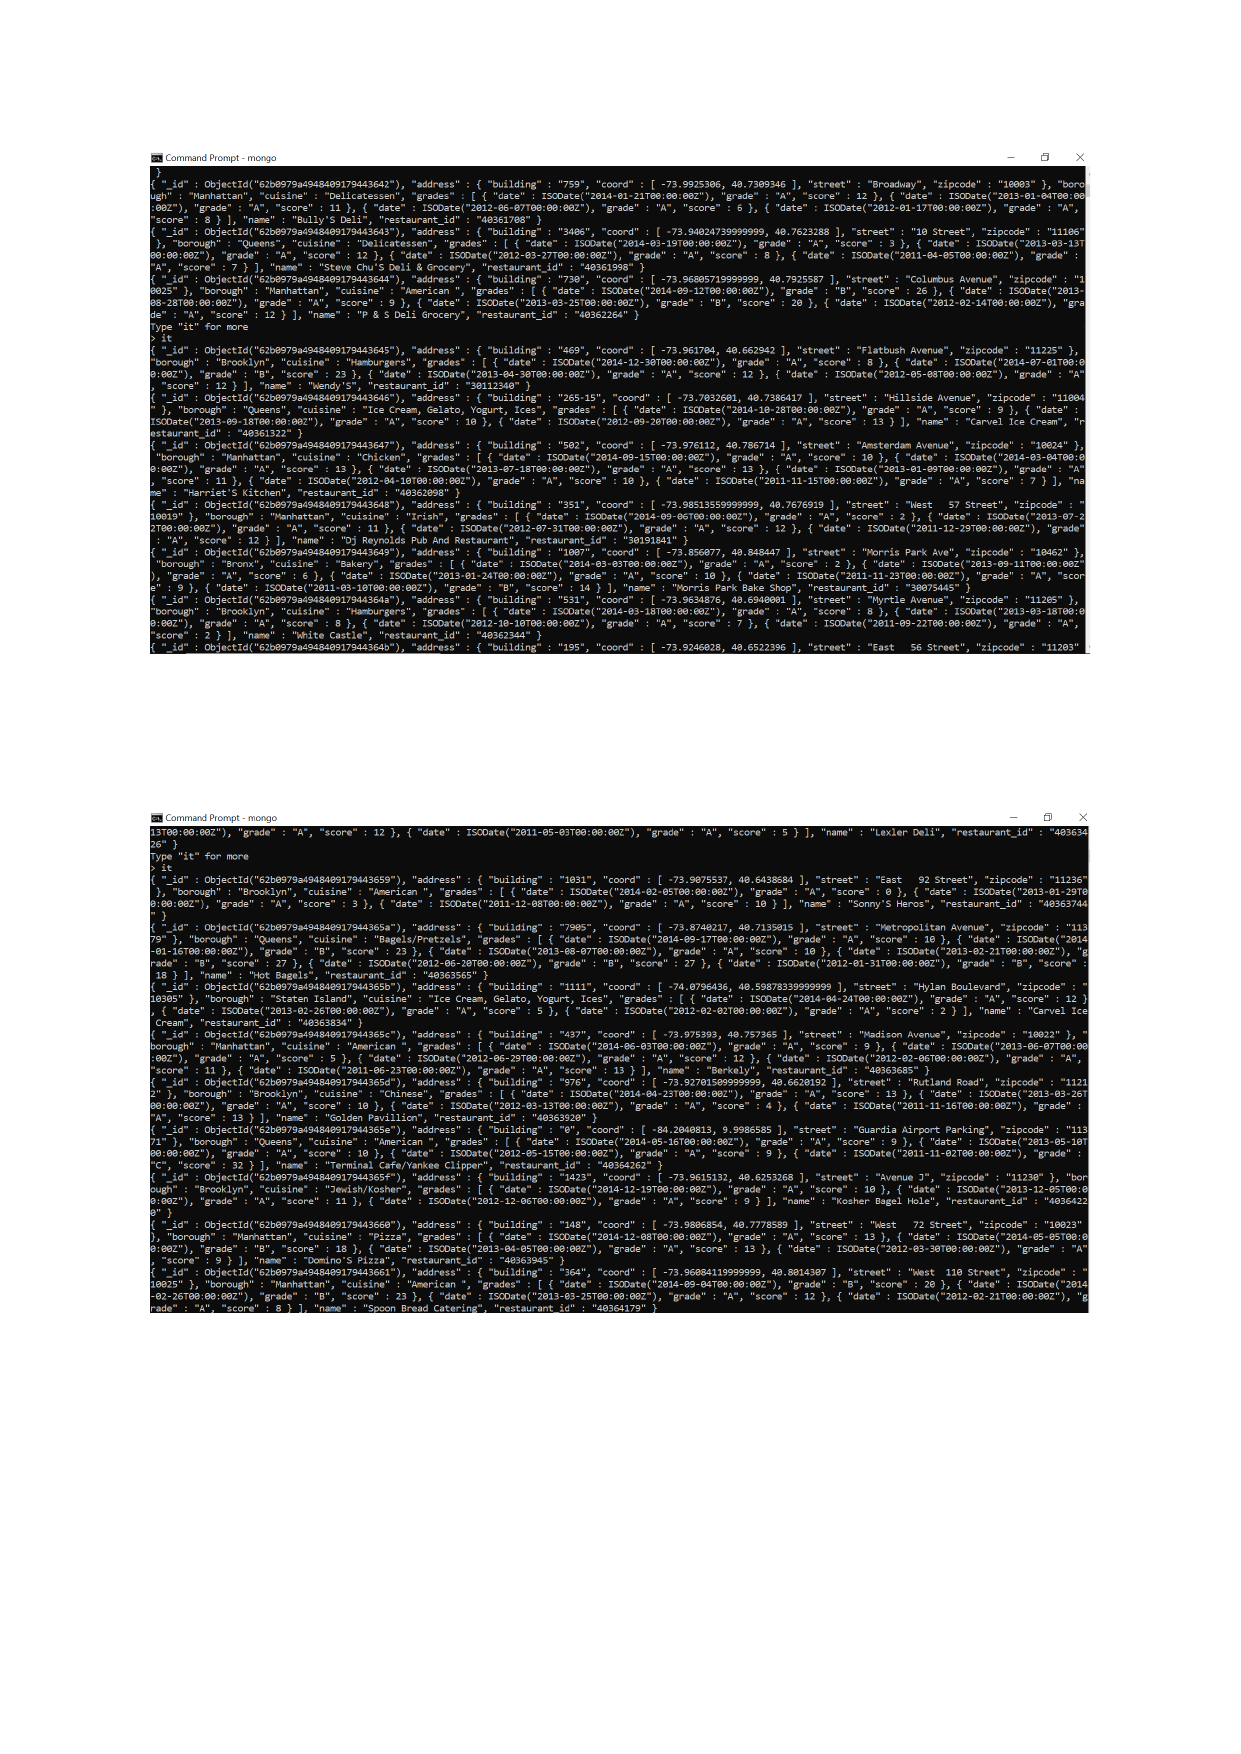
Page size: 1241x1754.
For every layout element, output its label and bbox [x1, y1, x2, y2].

picture [150, 813, 1091, 1313]
picture [150, 150, 1091, 654]
